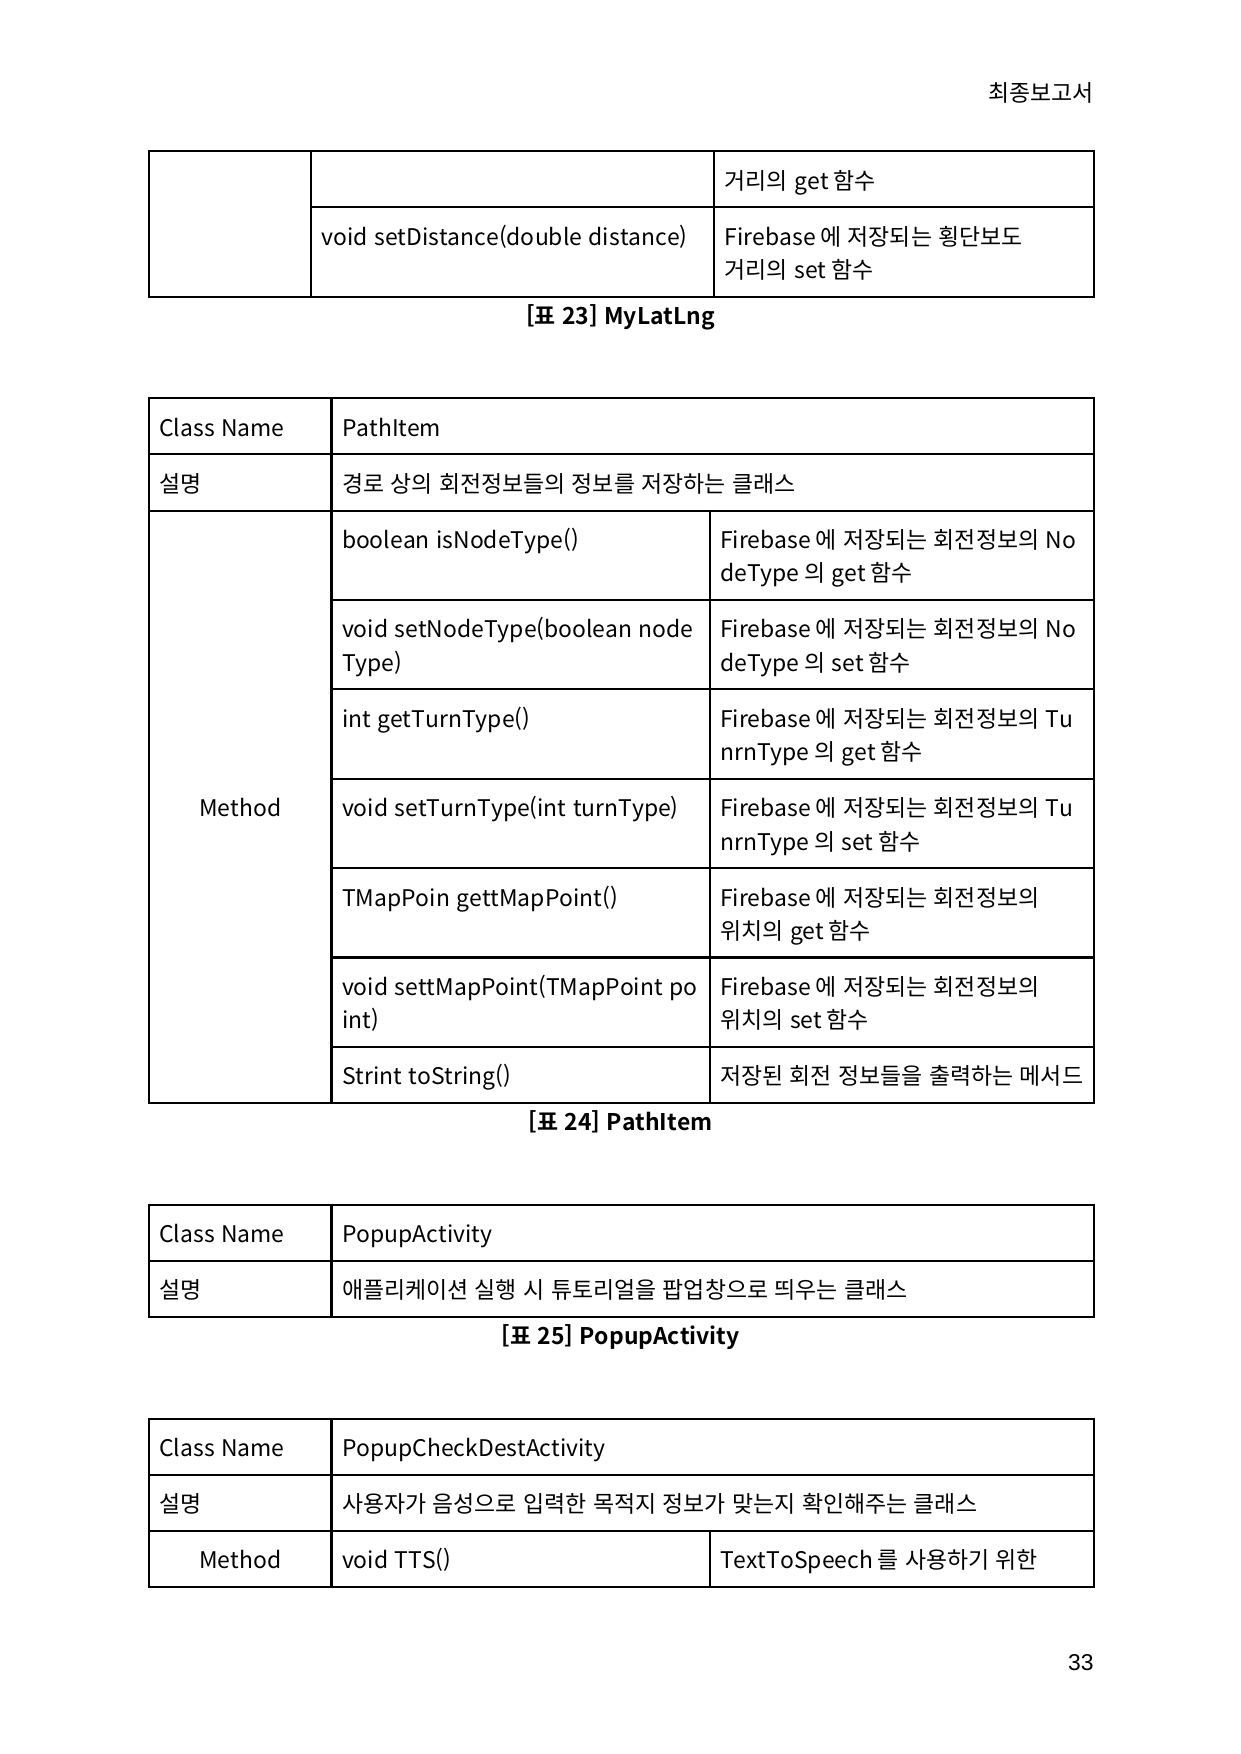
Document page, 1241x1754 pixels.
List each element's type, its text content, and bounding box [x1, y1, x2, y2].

table_cell void setTurnType(int turnType) [333, 780, 709, 867]
table_cell Firebase에 저장되는 회전정보의 위치의 get함수 [711, 869, 1093, 956]
text [표 24] PathItem [148, 1104, 1093, 1137]
table_cell void settMapPoint(TMapPoint point) [333, 959, 709, 1046]
table_cell 설명 [150, 1262, 330, 1316]
table_cell void setNodeType(boolean nodeType) [333, 601, 709, 688]
table_cell 설명 [150, 455, 330, 509]
table_cell 설명 [150, 1476, 330, 1530]
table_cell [715, 152, 1093, 206]
table_header PathItem [333, 399, 1093, 453]
table_cell TMapPoin gettMapPoint() [333, 869, 709, 956]
table_cell 저장된 회전 정보들을 출력하는 메서드 [711, 1048, 1093, 1102]
table_cell Method [150, 512, 330, 1102]
table_cell Firebase에 저장되는 회전정보의 TunrnType의 set함수 [711, 780, 1093, 867]
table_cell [312, 152, 713, 206]
table_cell Method [150, 1532, 330, 1586]
table_cell Strint toString() [333, 1048, 709, 1102]
text [표 25] PopupActivity [148, 1318, 1093, 1351]
table_header Class Name [150, 399, 330, 453]
table_cell 경로 상의 회전정보들의 정보를 저장하는 클래스 [333, 455, 1093, 509]
text [표 23] MyLatLng [148, 298, 1093, 331]
table_cell int getTurnType() [333, 690, 709, 778]
table_header Class Name [150, 1420, 330, 1474]
table_cell Firebase에 저장되는 횡단보도 거리의 set함수 [715, 208, 1093, 296]
table_cell boolean isNodeType() [333, 512, 709, 599]
table_cell 애플리케이션 실행 시 튜토리얼을 팝업창으로 띄우는 클래스 [333, 1262, 1093, 1316]
table_cell Firebase에 저장되는 회전정보의 위치의 set함수 [711, 959, 1093, 1046]
table_cell Firebase에 저장되는 회전정보의 TunrnType의 get함수 [711, 690, 1093, 778]
table_header PopupCheckDestActivity [333, 1420, 1093, 1474]
table_cell Firebase에 저장되는 회전정보의 NodeType의 get함수 [711, 512, 1093, 599]
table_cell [711, 1532, 1093, 1586]
table_cell Firebase에 저장되는 회전정보의 NodeType의 set함수 [711, 601, 1093, 688]
table_cell void setDistance(double distance) [312, 208, 713, 296]
table_cell 사용자가 음성으로 입력한 목적지 정보가 맞는지 확인해주는 클래스 [333, 1476, 1093, 1530]
table_cell void TTS() [333, 1532, 709, 1586]
table_header PopupActivity [333, 1206, 1093, 1260]
table_header Class Name [150, 1206, 330, 1260]
